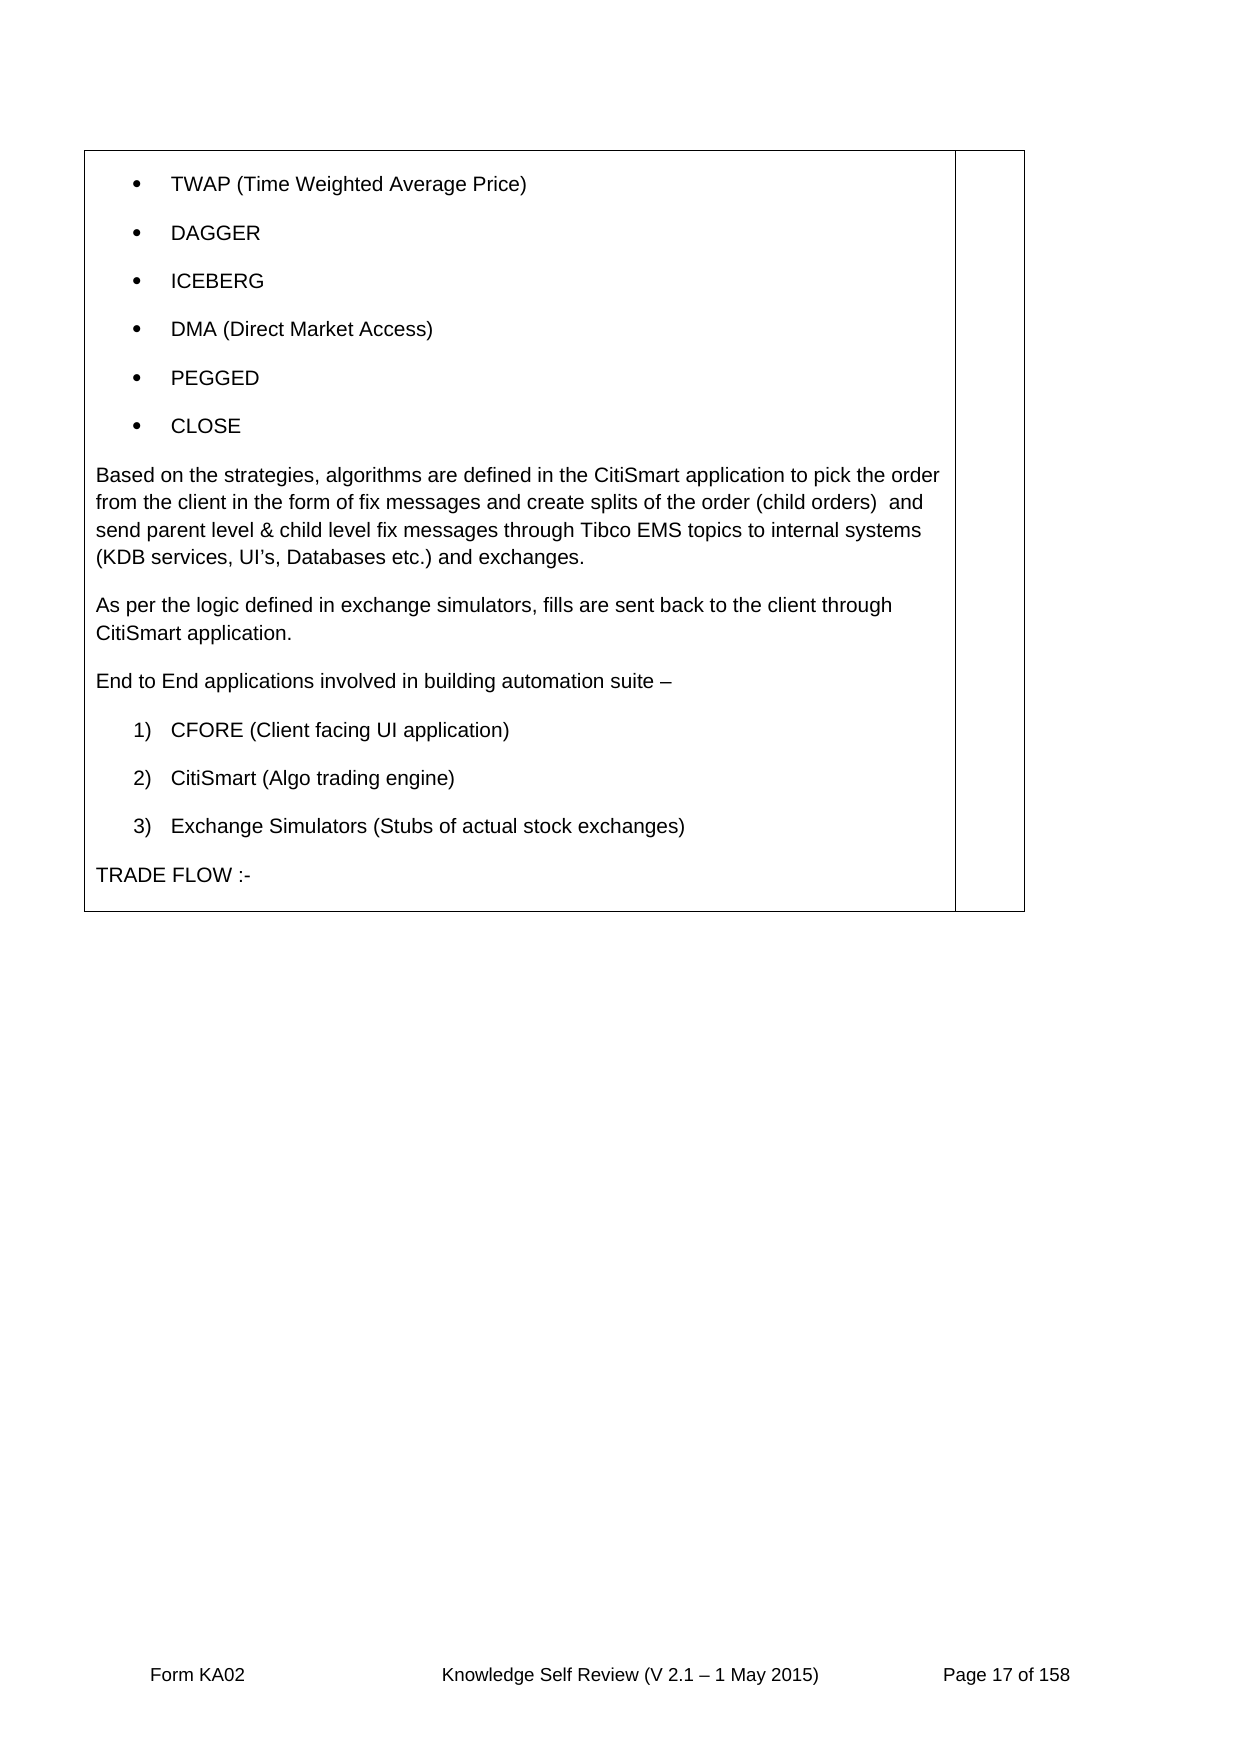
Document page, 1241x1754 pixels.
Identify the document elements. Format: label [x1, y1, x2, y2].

table_cell [85, 151, 955, 911]
table_cell [956, 151, 1024, 911]
